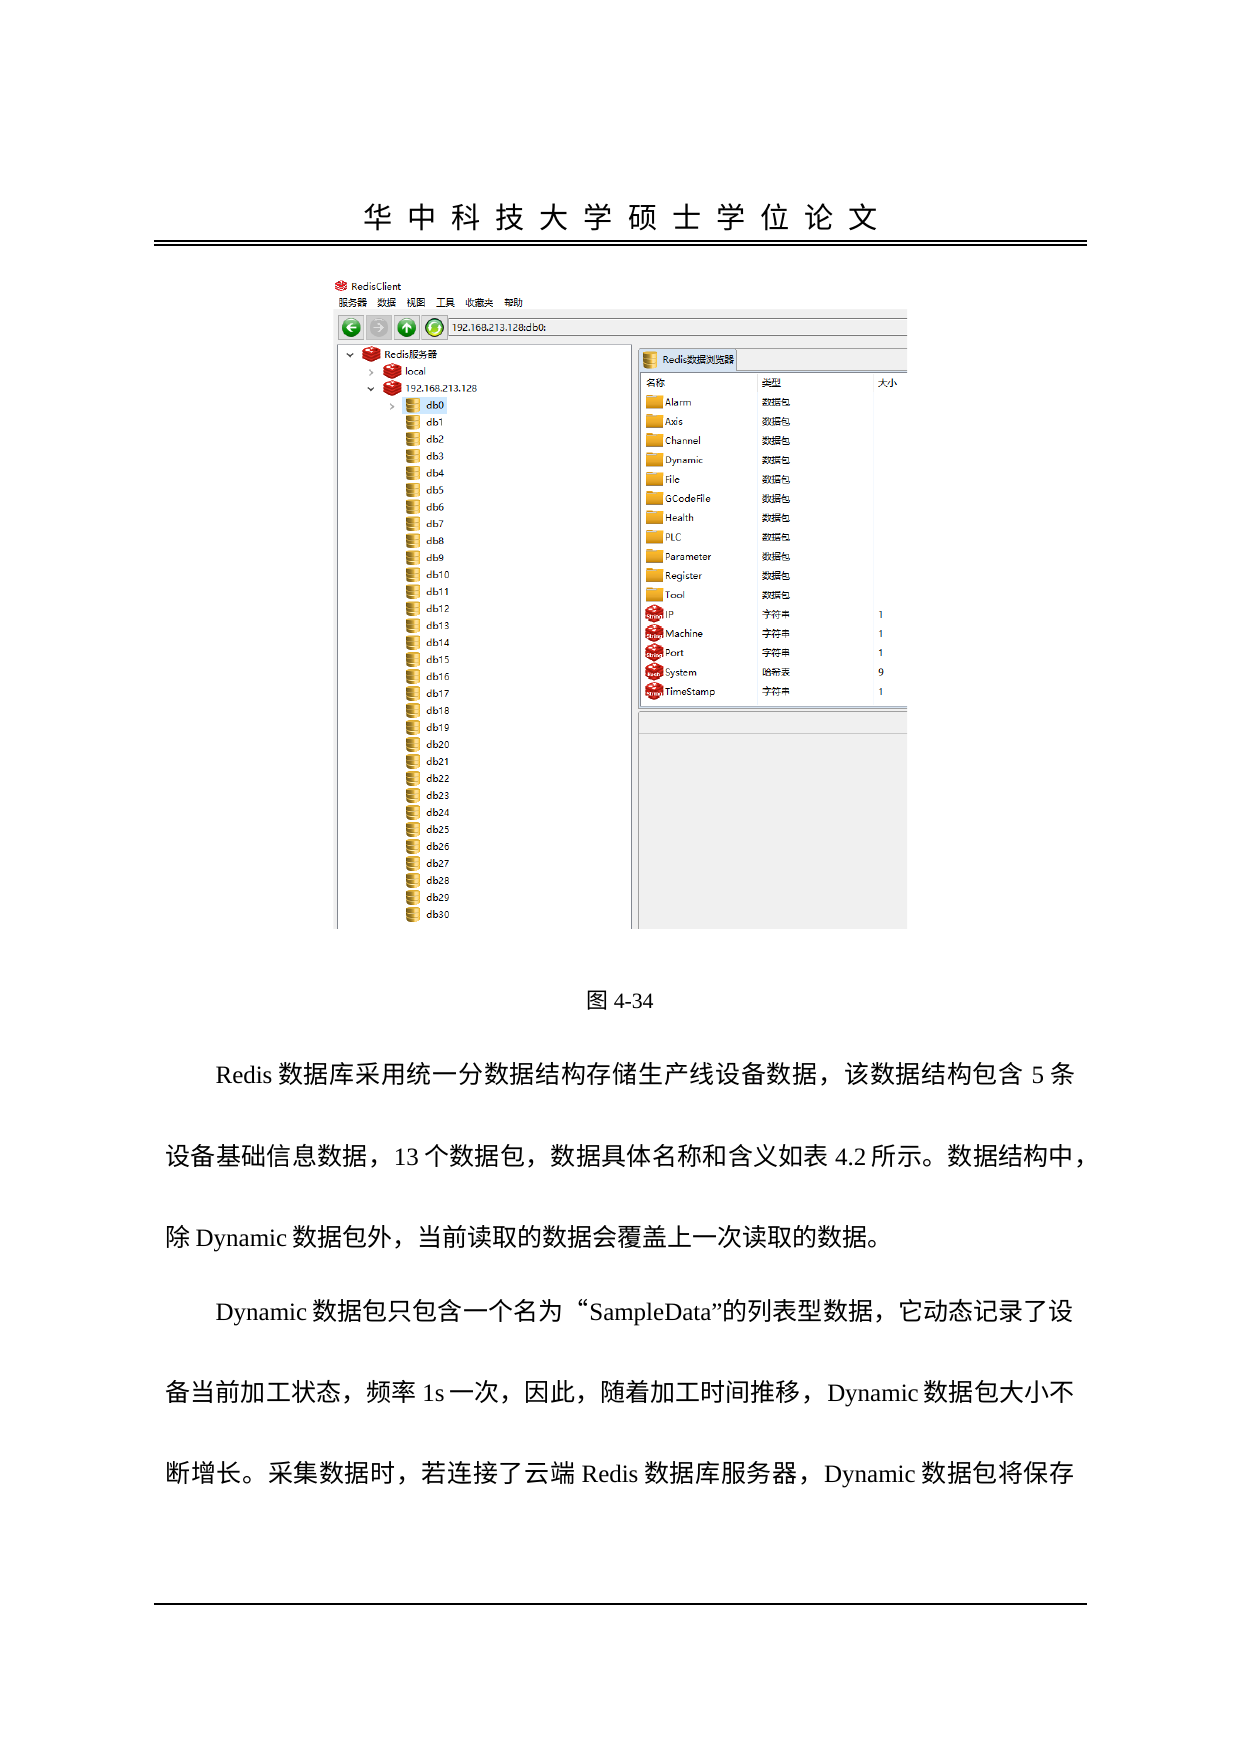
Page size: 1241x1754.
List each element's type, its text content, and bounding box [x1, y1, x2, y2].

picture [333, 277, 908, 929]
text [165, 1277, 1075, 1504]
text Redis数据库采用统一分数据结构存储生产线设备数据，该数据结构包含5条设备基础信息数据，13个数据包，数据具体名称和含义如表4.2所示。数据结构中，除Dynamic数据包外，当前读取的数据会覆盖上一次读取的数据。 [165, 1041, 1075, 1268]
